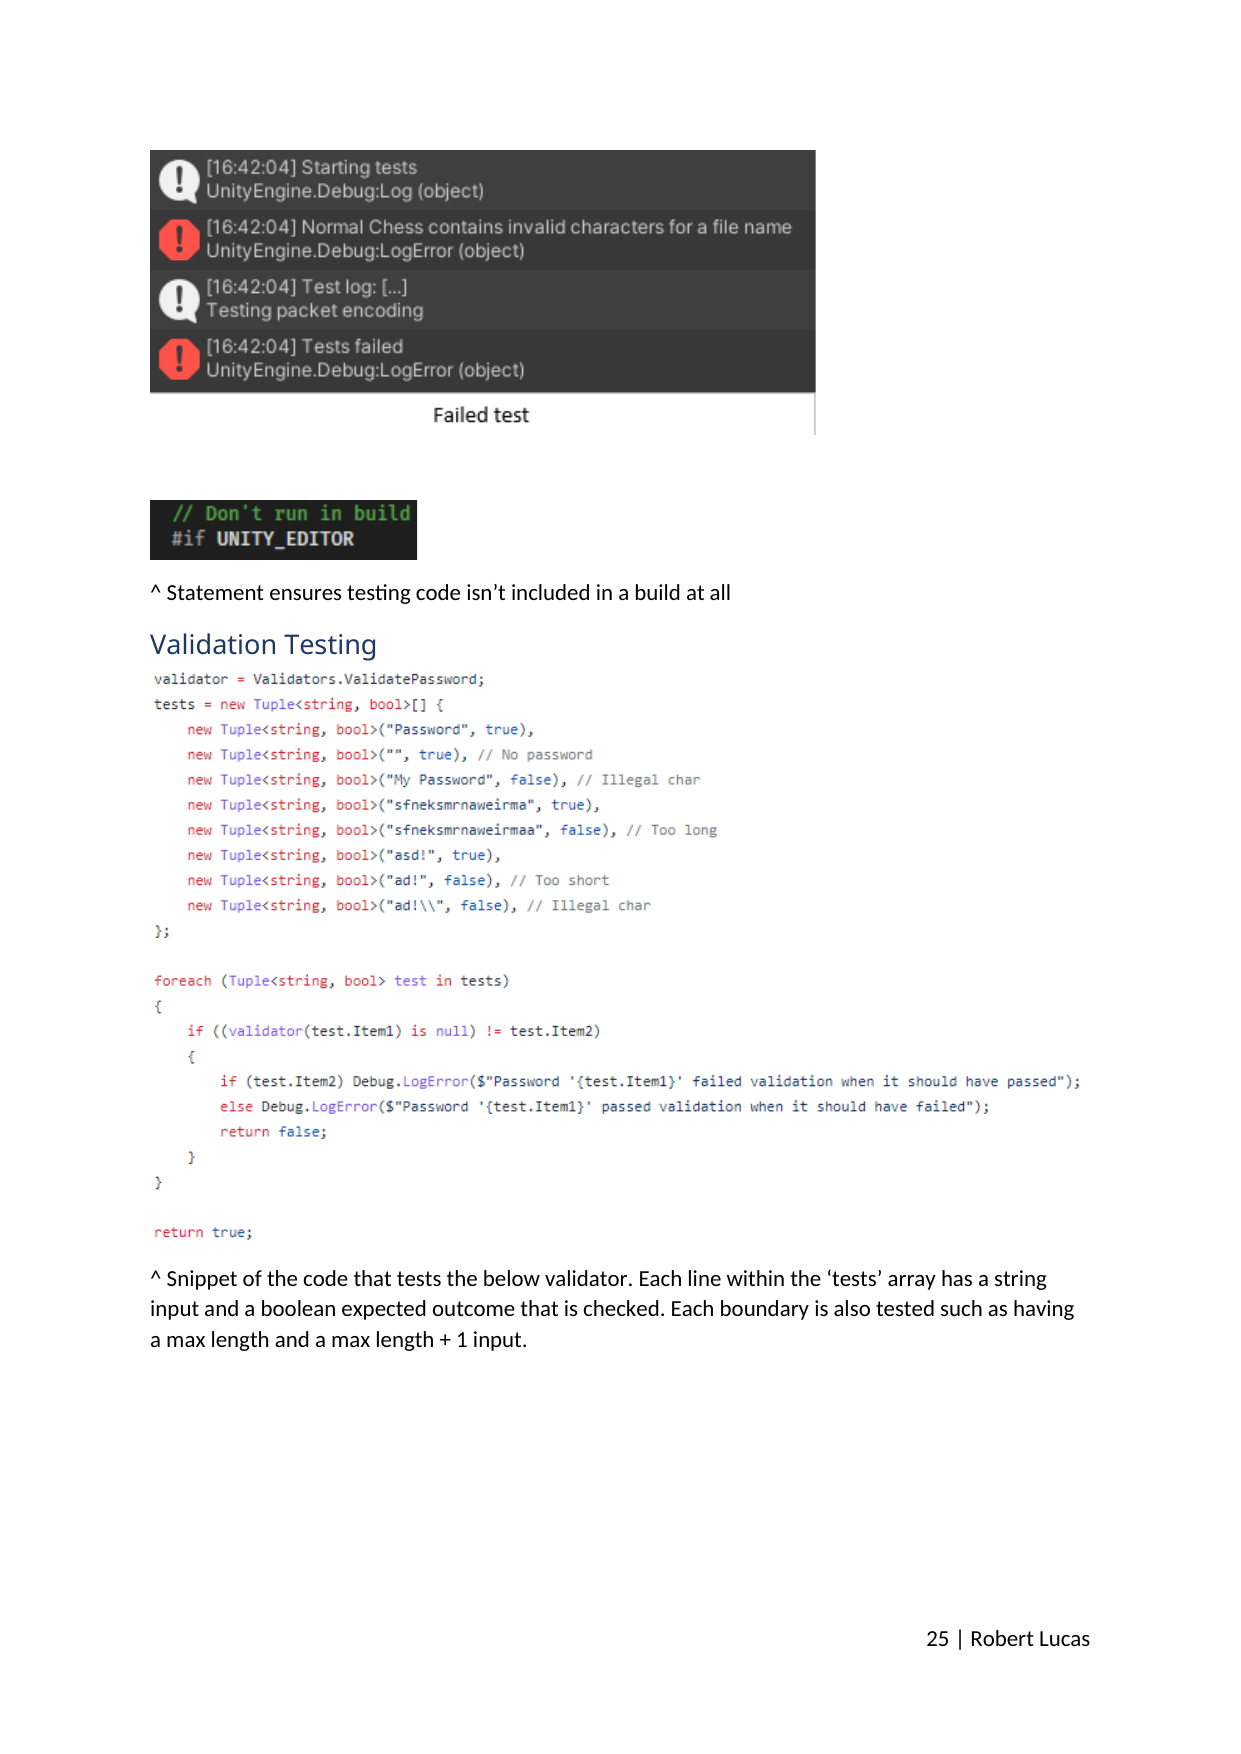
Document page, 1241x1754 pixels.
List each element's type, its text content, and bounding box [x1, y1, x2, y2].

text ^ Statement ensures testing code isn’t included in a build at all [150, 578, 1090, 606]
picture [150, 150, 816, 435]
picture [150, 500, 418, 560]
subtitle Validation Testing [150, 625, 1090, 662]
text ^ Snippet of the code that tests the below validator. Each line within the ‘tests’ array has a string input and a boolean expected outcome that is checked. Each boundary is also tested such as having a max length and a max length + 1 input. [150, 1264, 1090, 1353]
